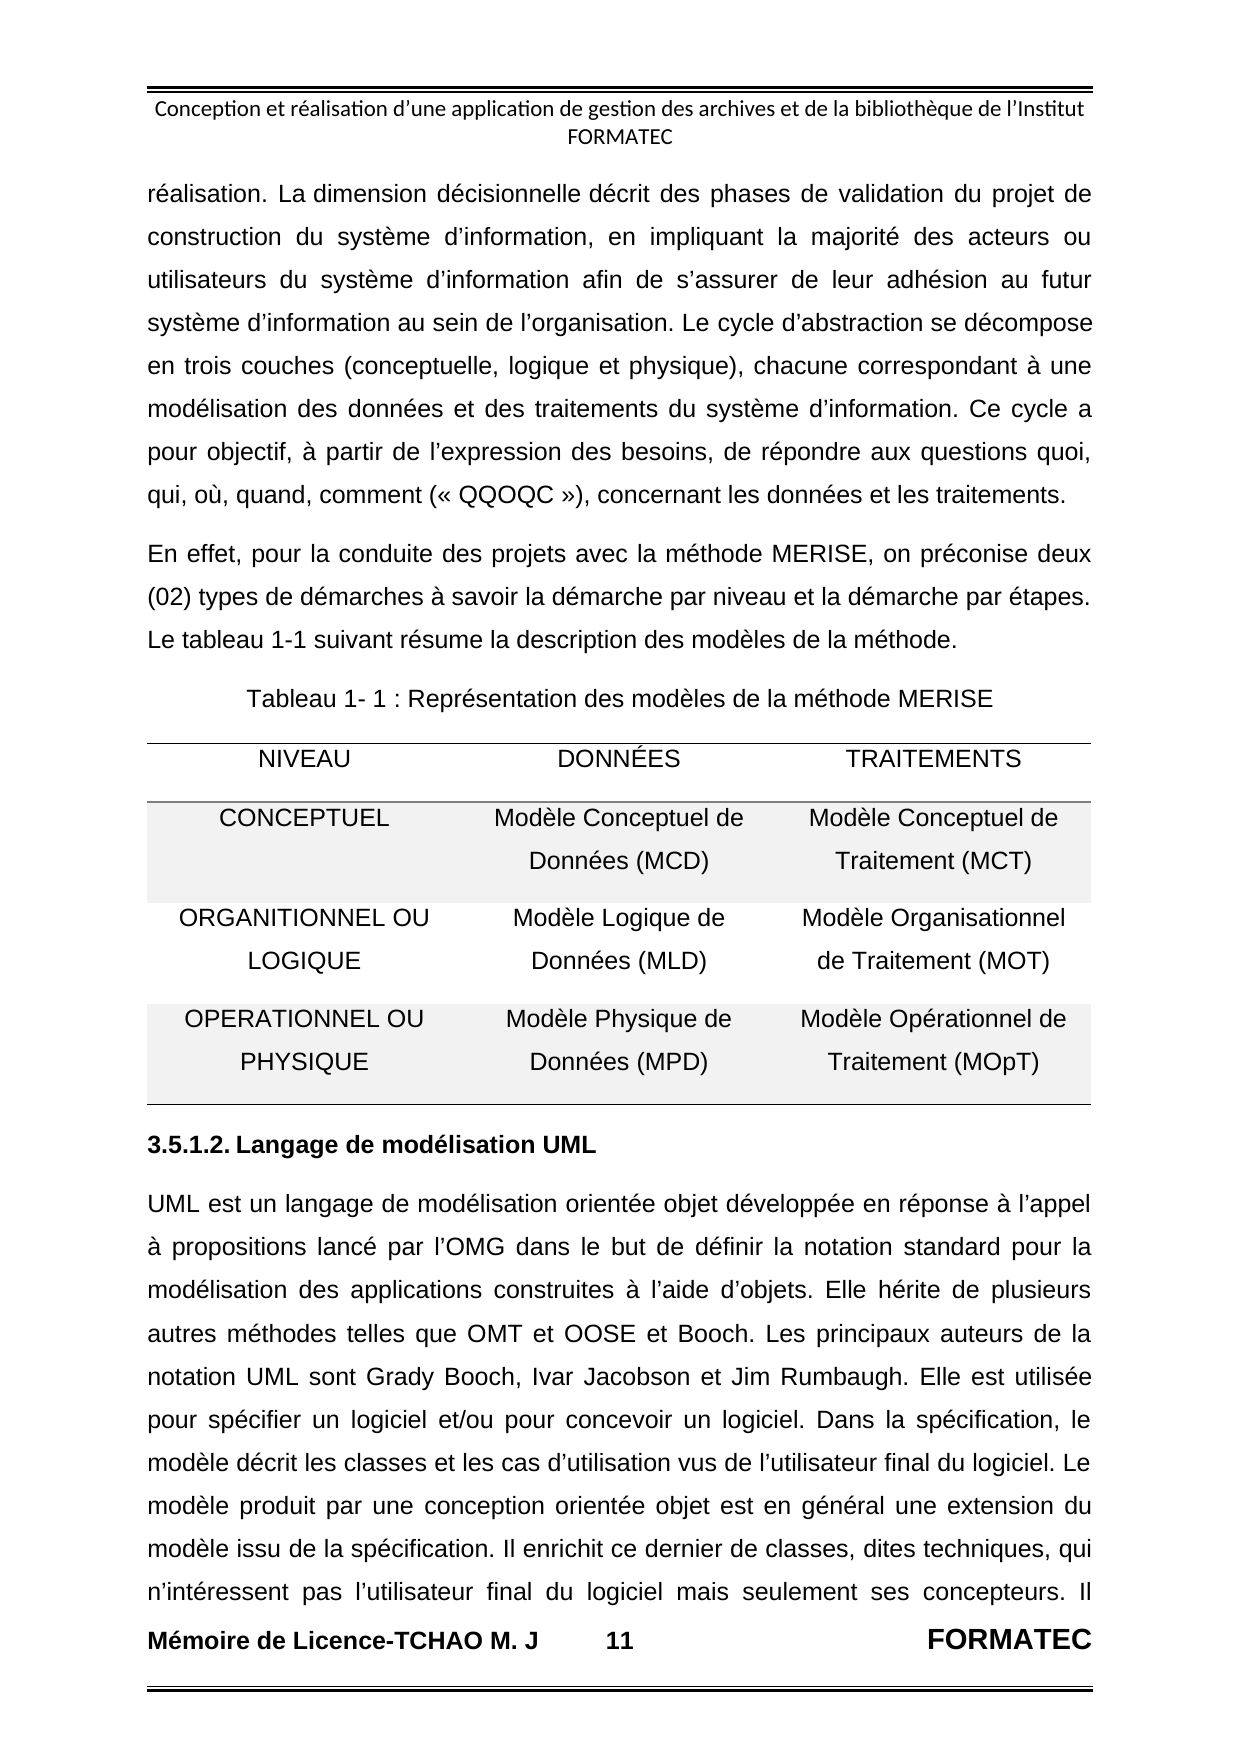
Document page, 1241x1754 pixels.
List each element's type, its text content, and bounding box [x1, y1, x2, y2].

table_cell Modèle Logique de Données (MLD) [462, 903, 776, 1004]
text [147, 178, 1093, 509]
table_cell OPERATIONNEL OU PHYSIQUE [147, 1004, 462, 1104]
table_header Niveau [147, 744, 462, 801]
table_cell ORGANITIONNEL OU LOGIQUE [147, 903, 462, 1004]
table_cell CONCEPTUEL [147, 803, 462, 903]
table_cell Modèle Opérationnel de Traitement (MOpT) [776, 1004, 1091, 1104]
table_cell Modèle Physique de Données (MPD) [462, 1004, 776, 1104]
table_cell Modèle Conceptuel de Traitement (MCT) [776, 803, 1091, 903]
list Langage de modélisation UML [147, 1130, 1093, 1159]
text En effet, pour la conduite des projets avec la méthode MERISE, on préconise deux (02) types de démarches à savoir la démarche par niveau et la démarche par étapes. Le tableau 1-1 suivant résume la description des modèles de la méthode. [147, 539, 1093, 654]
text Tableau 1- 1 : Représentation des modèles de la méthode MERISE [147, 684, 1093, 713]
table_cell Modèle Organisationnel de Traitement (MOT) [776, 903, 1091, 1004]
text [147, 1189, 1093, 1606]
table_header Traitements [776, 744, 1091, 801]
table_cell Modèle Conceptuel de Données (MCD) [462, 803, 776, 903]
table_header Données [462, 744, 776, 801]
